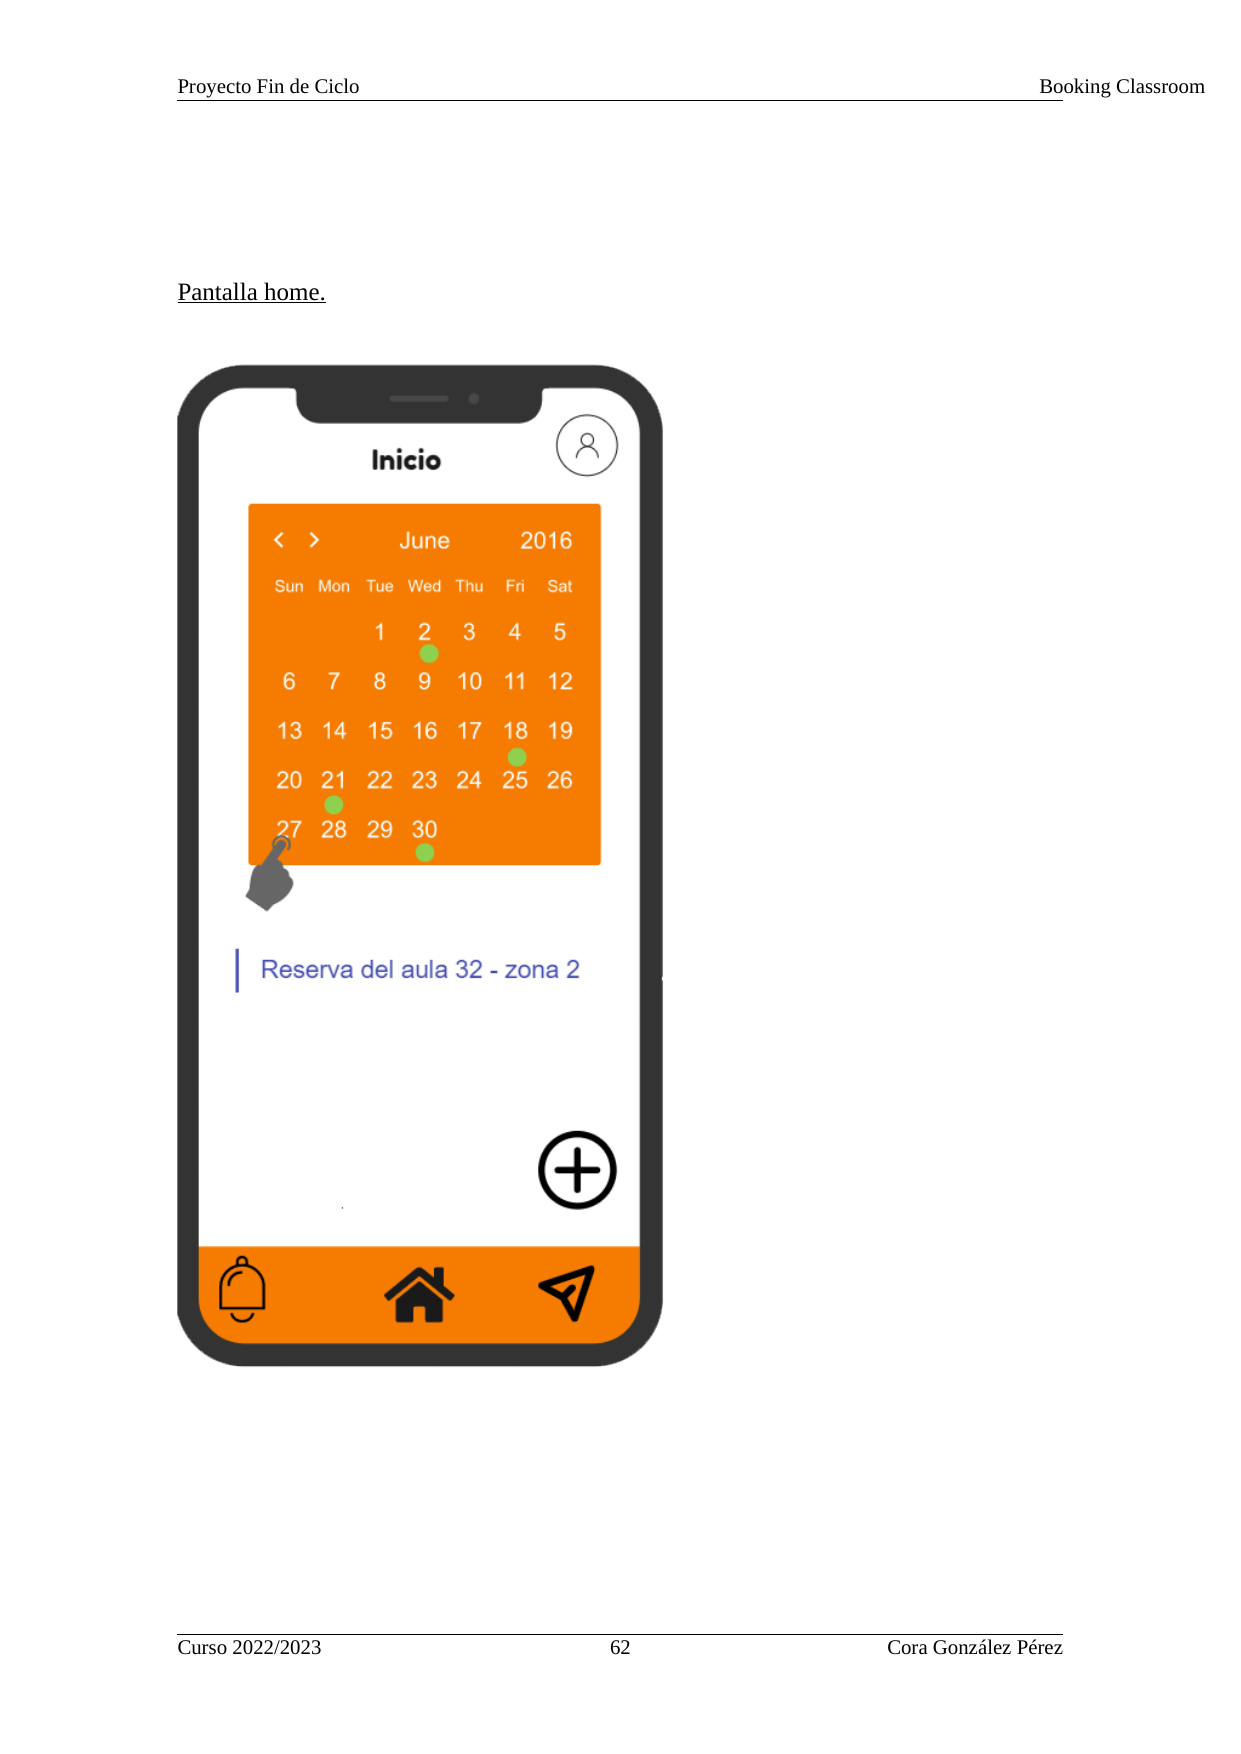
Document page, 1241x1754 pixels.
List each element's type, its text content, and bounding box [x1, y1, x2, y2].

picture [177, 363, 679, 1376]
text Pantalla home. [177, 277, 1063, 306]
